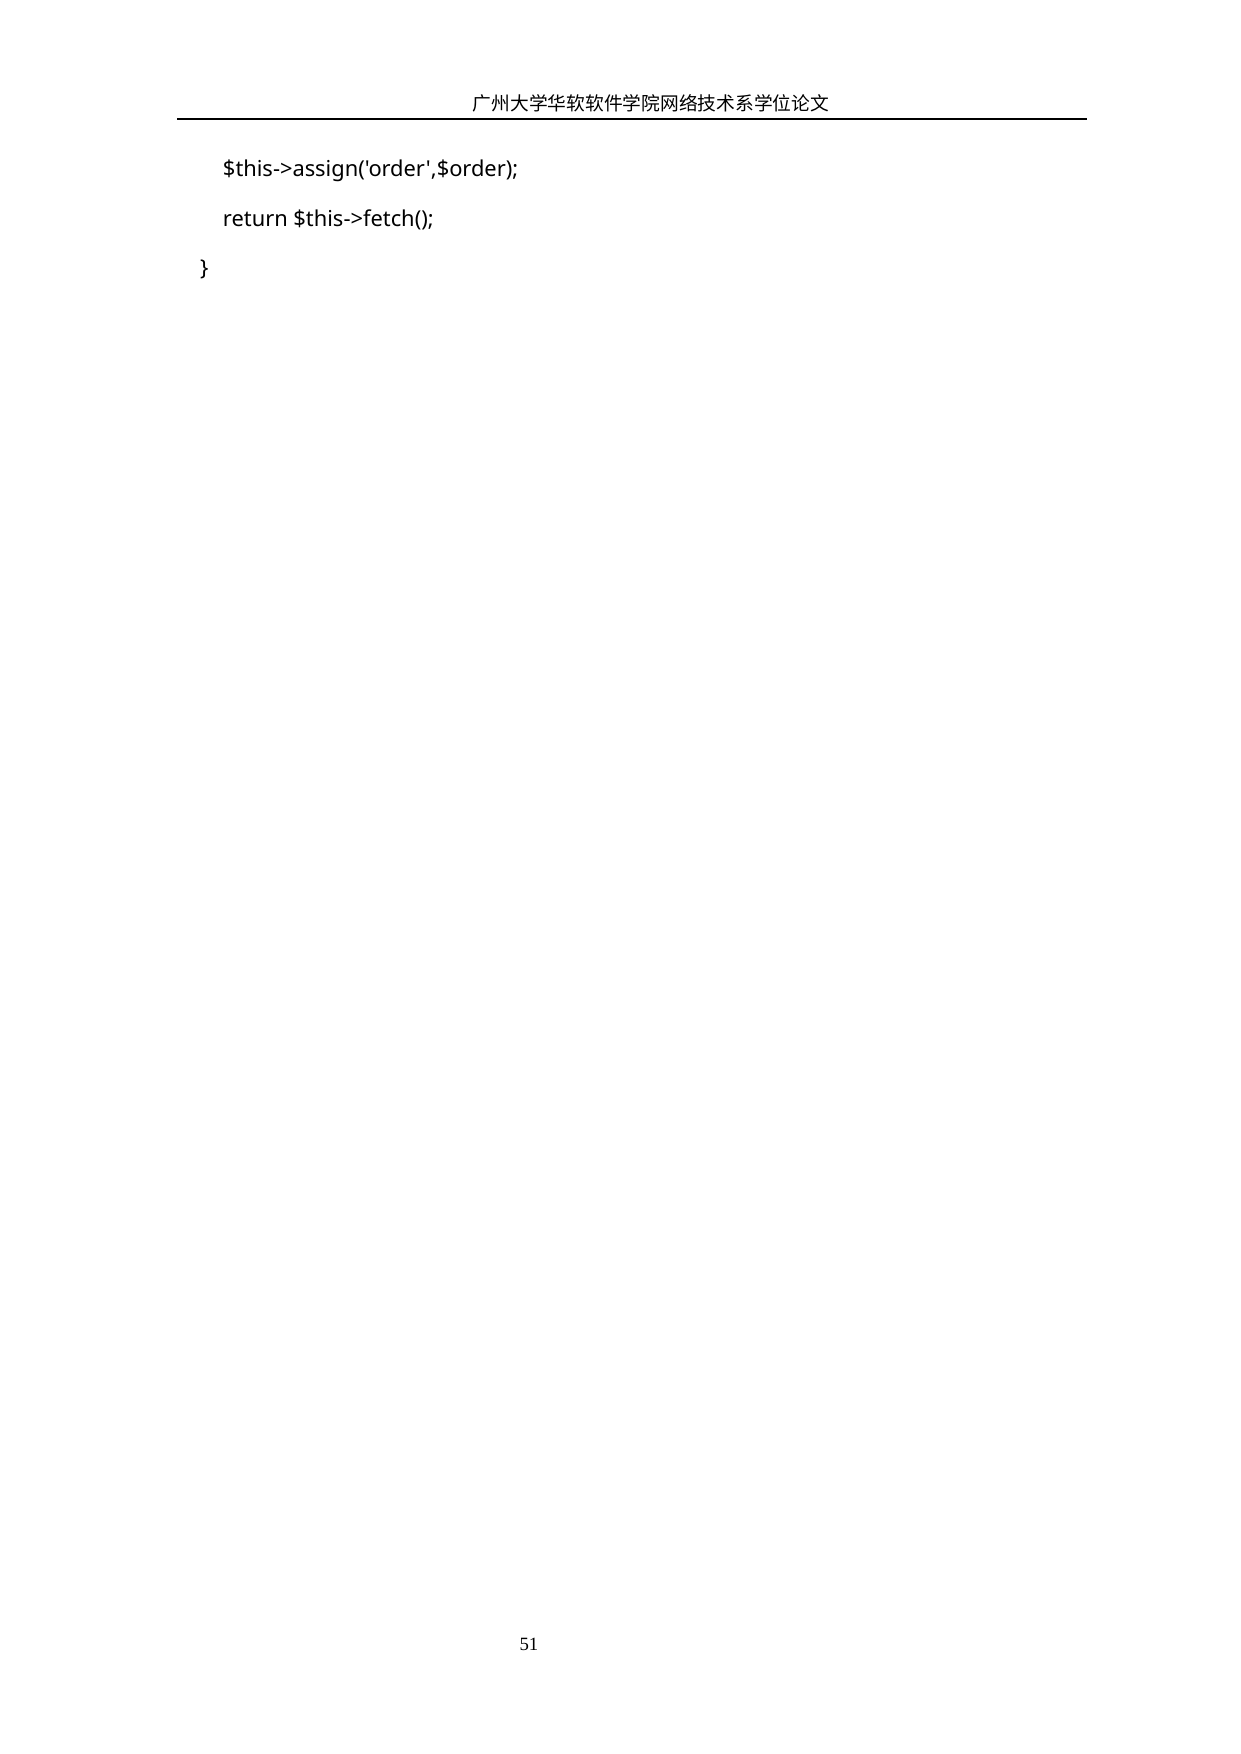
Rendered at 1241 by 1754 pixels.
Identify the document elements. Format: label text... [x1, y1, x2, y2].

text return $this->fetch(); [177, 200, 1087, 235]
text $this->assign('order',$order); [177, 151, 1087, 185]
text } [177, 250, 1087, 284]
